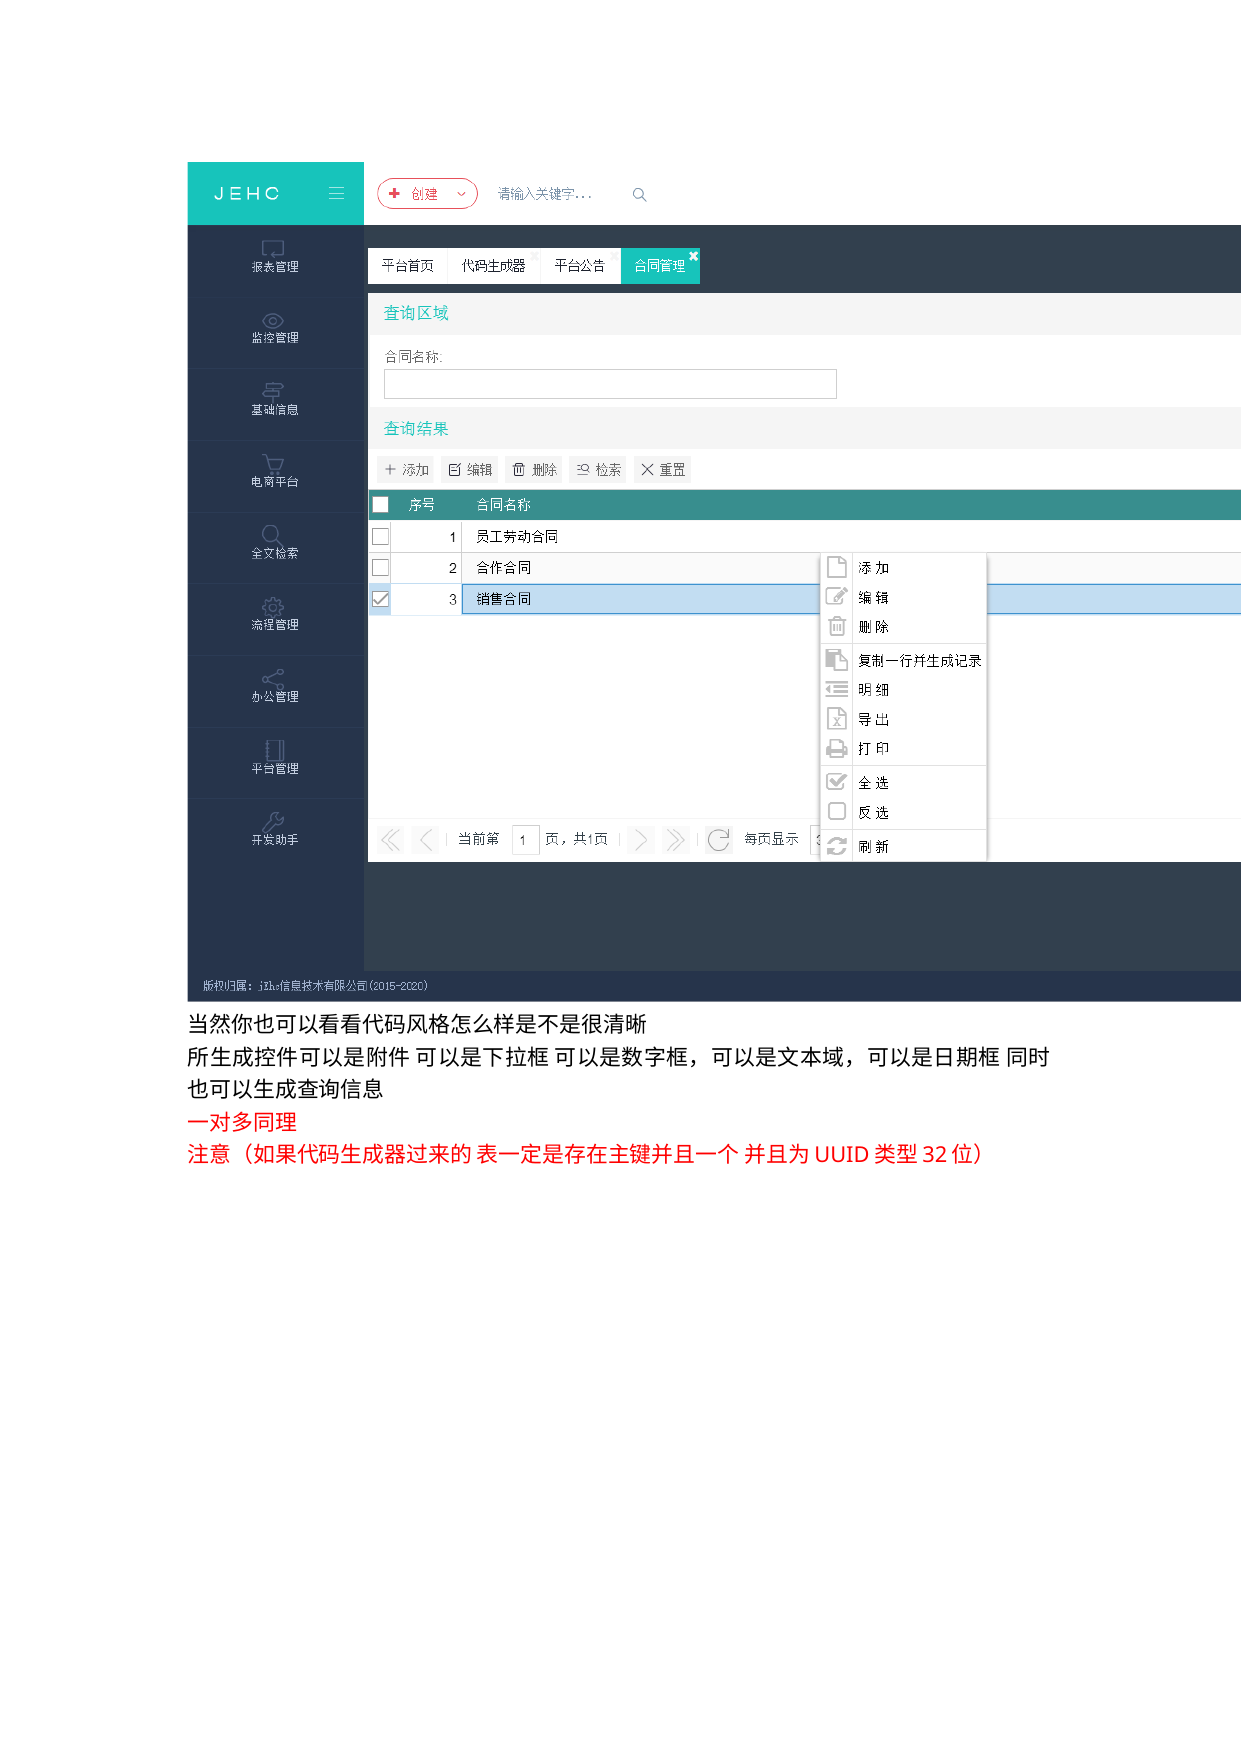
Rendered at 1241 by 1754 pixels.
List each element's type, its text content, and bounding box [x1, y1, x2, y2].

picture [187, 162, 1241, 1002]
text 当然你也可以看看代码风格怎么样是不是很清晰 [187, 1007, 1053, 1039]
text 所生成控件可以是附件 可以是下拉框 可以是数字框，可以是文本域，可以是日期框 同时也可以生成查询信息 [187, 1039, 1053, 1104]
text 注意（如果代码生成器过来的 表一定是存在主键并且一个 并且为UUID类型32位） [187, 1137, 1053, 1169]
text 一对多同理 [187, 1104, 1053, 1137]
